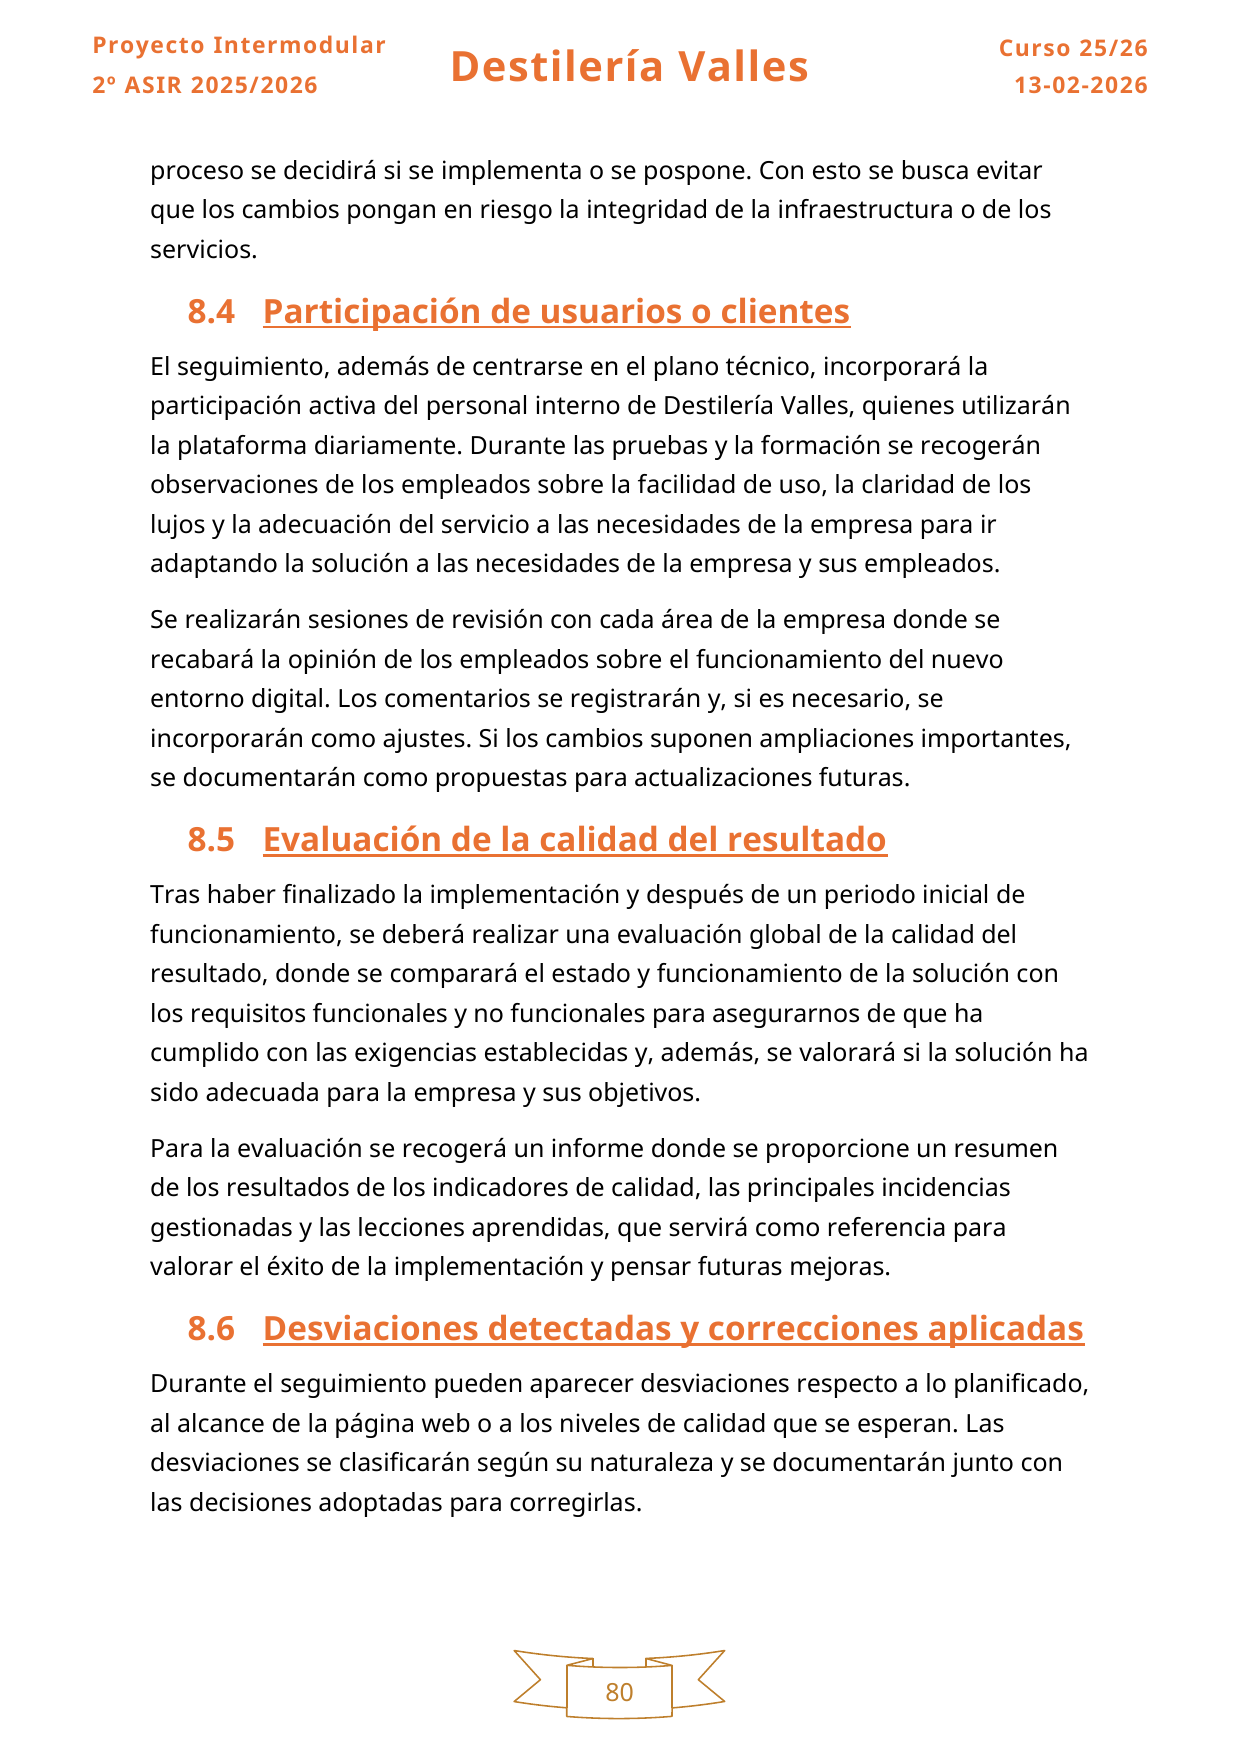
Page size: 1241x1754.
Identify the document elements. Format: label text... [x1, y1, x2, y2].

text Durante el seguimiento pueden aparecer desviaciones respecto a lo planificado, al alcance de la página web o a los niveles de calidad que se esperan. Las desviaciones se clasificarán según su naturaleza y se documentarán junto con las decisiones adoptadas para corregirlas. [150, 1366, 1090, 1518]
subtitle Evaluación de la calidad del resultado [187, 816, 1090, 861]
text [150, 152, 1090, 265]
subtitle Desviaciones detectadas y correcciones aplicadas [187, 1305, 1090, 1351]
text Tras haber finalizado la implementación y después de un periodo inicial de funcionamiento, se deberá realizar una evaluación global de la calidad del resultado, donde se comparará el estado y funcionamiento de la solución con los requisitos funcionales y no funcionales para asegurarnos de que ha cumplido con las exigencias establecidas y, además, se valorará si la solución ha sido adecuada para la empresa y sus objetivos. [150, 877, 1090, 1108]
text El seguimiento, además de centrarse en el plano técnico, incorporará la participación activa del personal interno de Destilería Valles, quienes utilizarán la plataforma diariamente. Durante las pruebas y la formación se recogerán observaciones de los empleados sobre la facilidad de uso, la claridad de los lujos y la adecuación del servicio a las necesidades de la empresa para ir adaptando la solución a las necesidades de la empresa y sus empleados. [150, 348, 1090, 580]
text Para la evaluación se recogerá un informe donde se proporcione un resumen de los resultados de los indicadores de calidad, las principales incidencias gestionadas y las lecciones aprendidas, que servirá como referencia para valorar el éxito de la implementación y pensar futuras mejoras. [150, 1131, 1090, 1283]
subtitle Participación de usuarios o clientes [187, 287, 1090, 333]
text Se realizarán sesiones de revisión con cada área de la empresa donde se recabará la opinión de los empleados sobre el funcionamiento del nuevo entorno digital. Los comentarios se registrarán y, si es necesario, se incorporarán como ajustes. Si los cambios suponen ampliaciones importantes, se documentarán como propuestas para actualizaciones futuras. [150, 602, 1090, 794]
